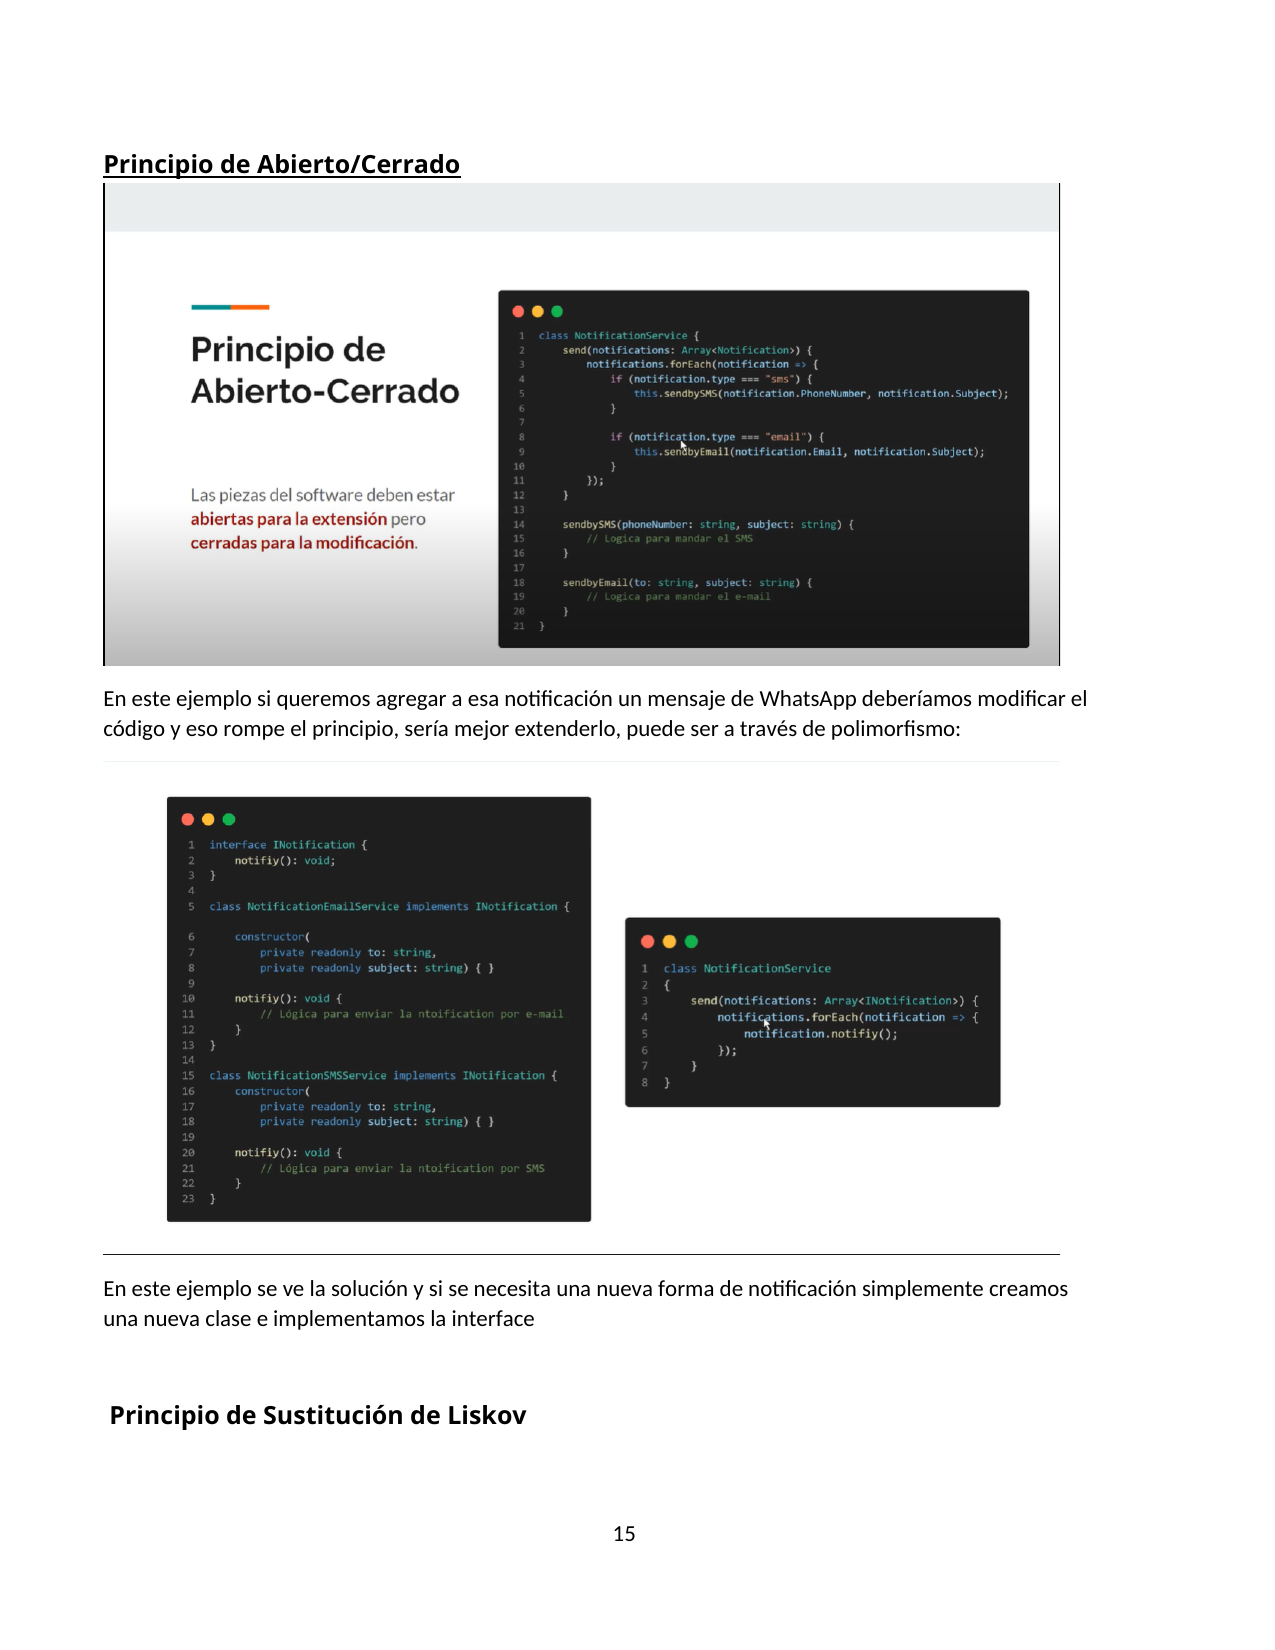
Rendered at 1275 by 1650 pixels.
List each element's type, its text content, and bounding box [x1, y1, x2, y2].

text En este ejemplo si queremos agregar a esa notificación un mensaje de WhatsApp deberíamos modificar el código y eso rompe el principio, sería mejor extenderlo, puede ser a través de polimorfismo: [103, 684, 1098, 742]
text En este ejemplo se ve la solución y si se necesita una nueva forma de notificación simplemente creamos una nueva clase e implementamos la interface [103, 1274, 1098, 1332]
picture [103, 761, 1061, 1255]
subtitle Principio de Sustitución de Liskov [103, 1398, 1098, 1432]
picture [103, 183, 1061, 666]
subtitle Principio de Abierto/Cerrado [103, 147, 1098, 181]
